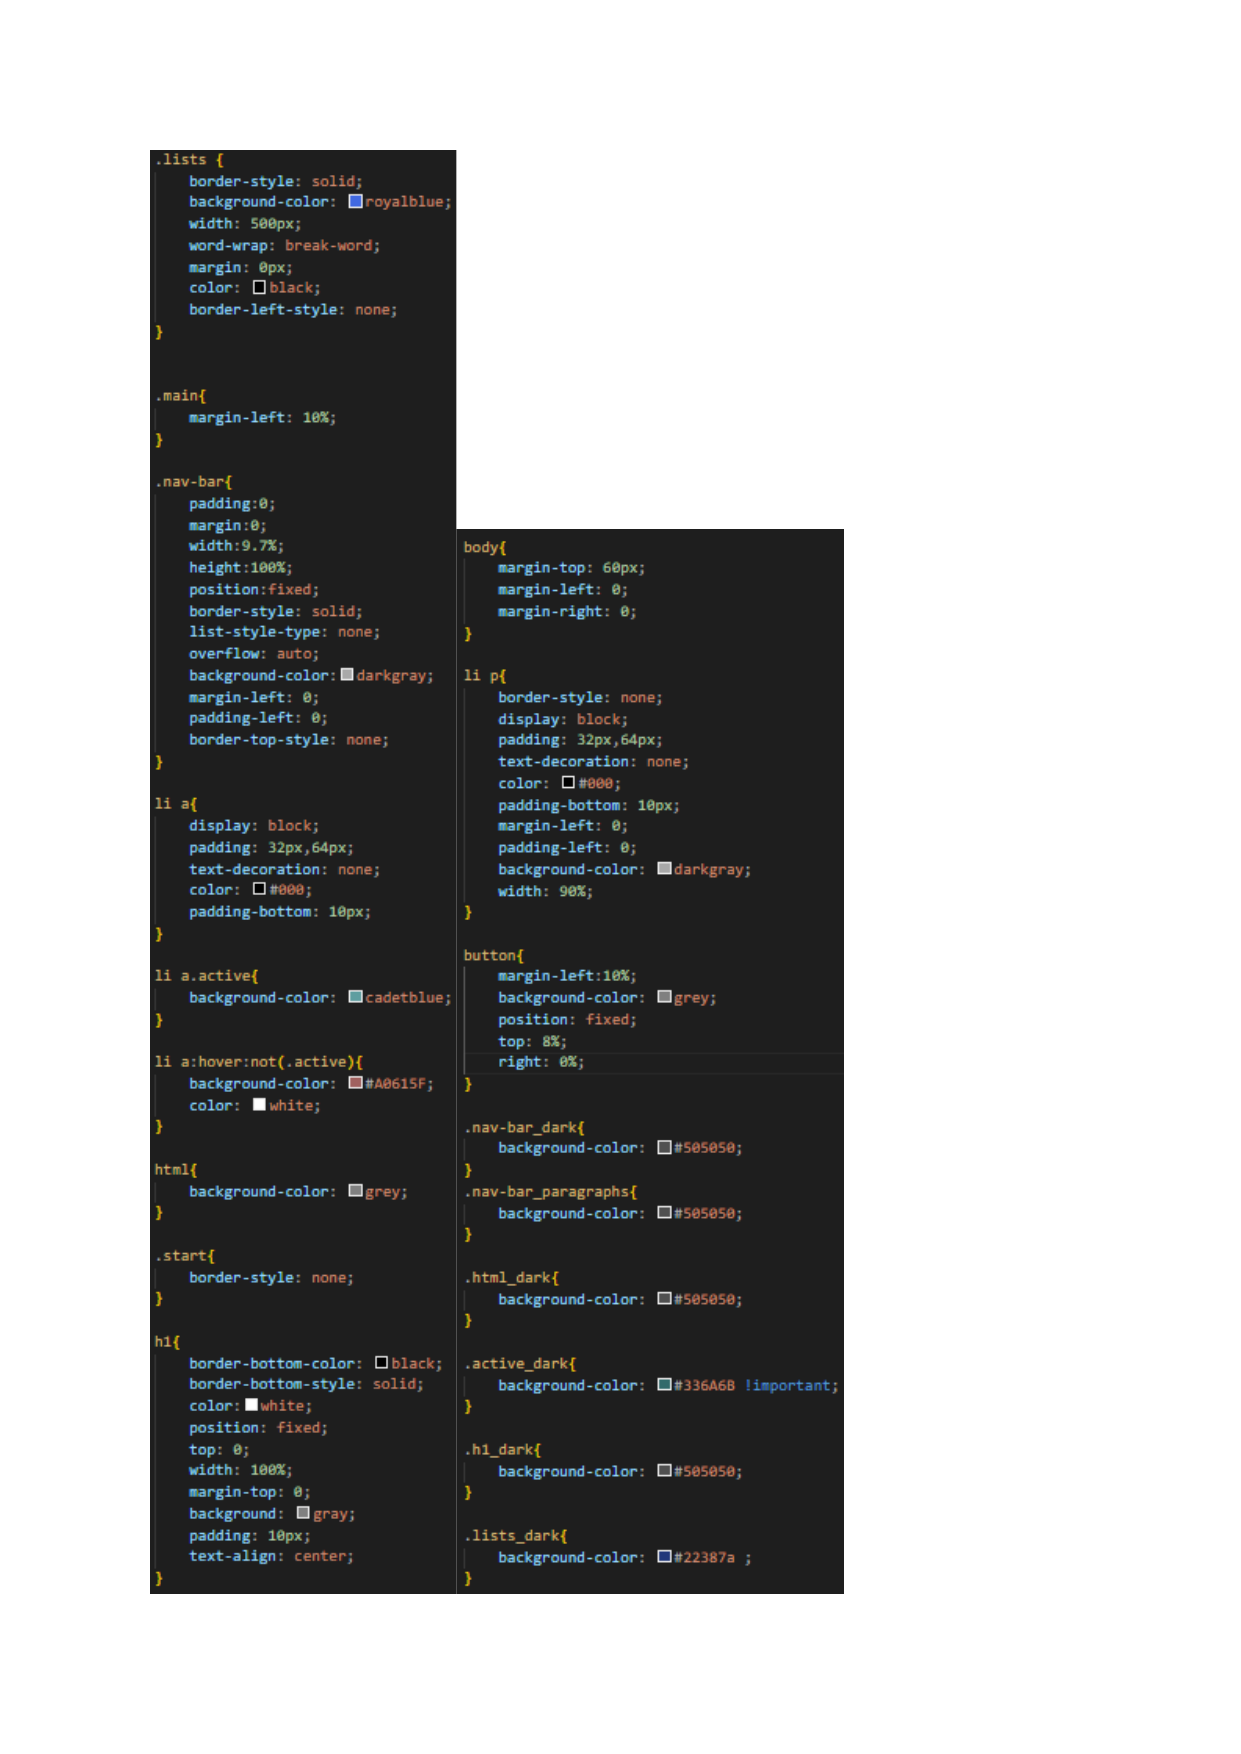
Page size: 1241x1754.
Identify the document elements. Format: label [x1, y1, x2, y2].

picture [150, 150, 844, 1594]
